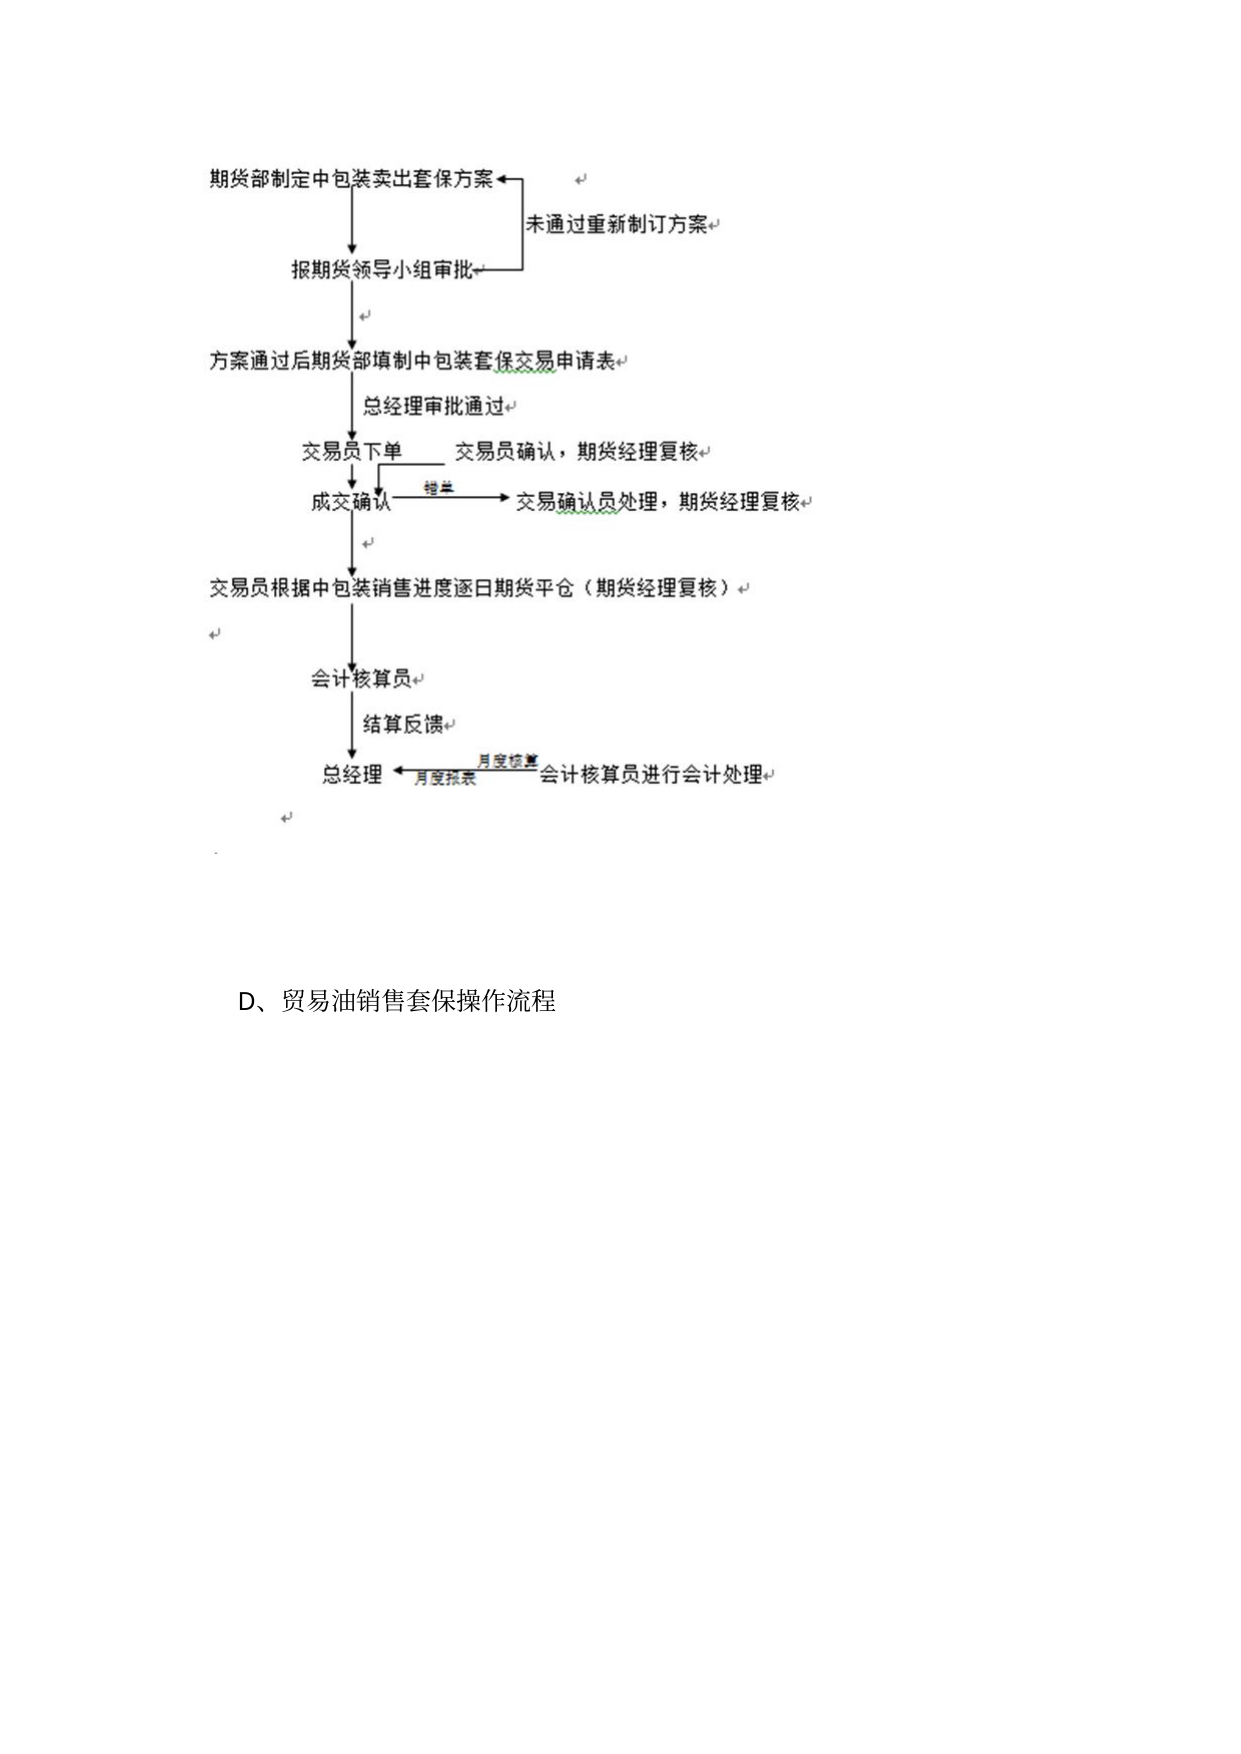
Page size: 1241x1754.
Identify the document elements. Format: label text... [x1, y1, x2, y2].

picture [187, 162, 841, 854]
text D、贸易油销售套保操作流程 [187, 967, 1053, 1032]
